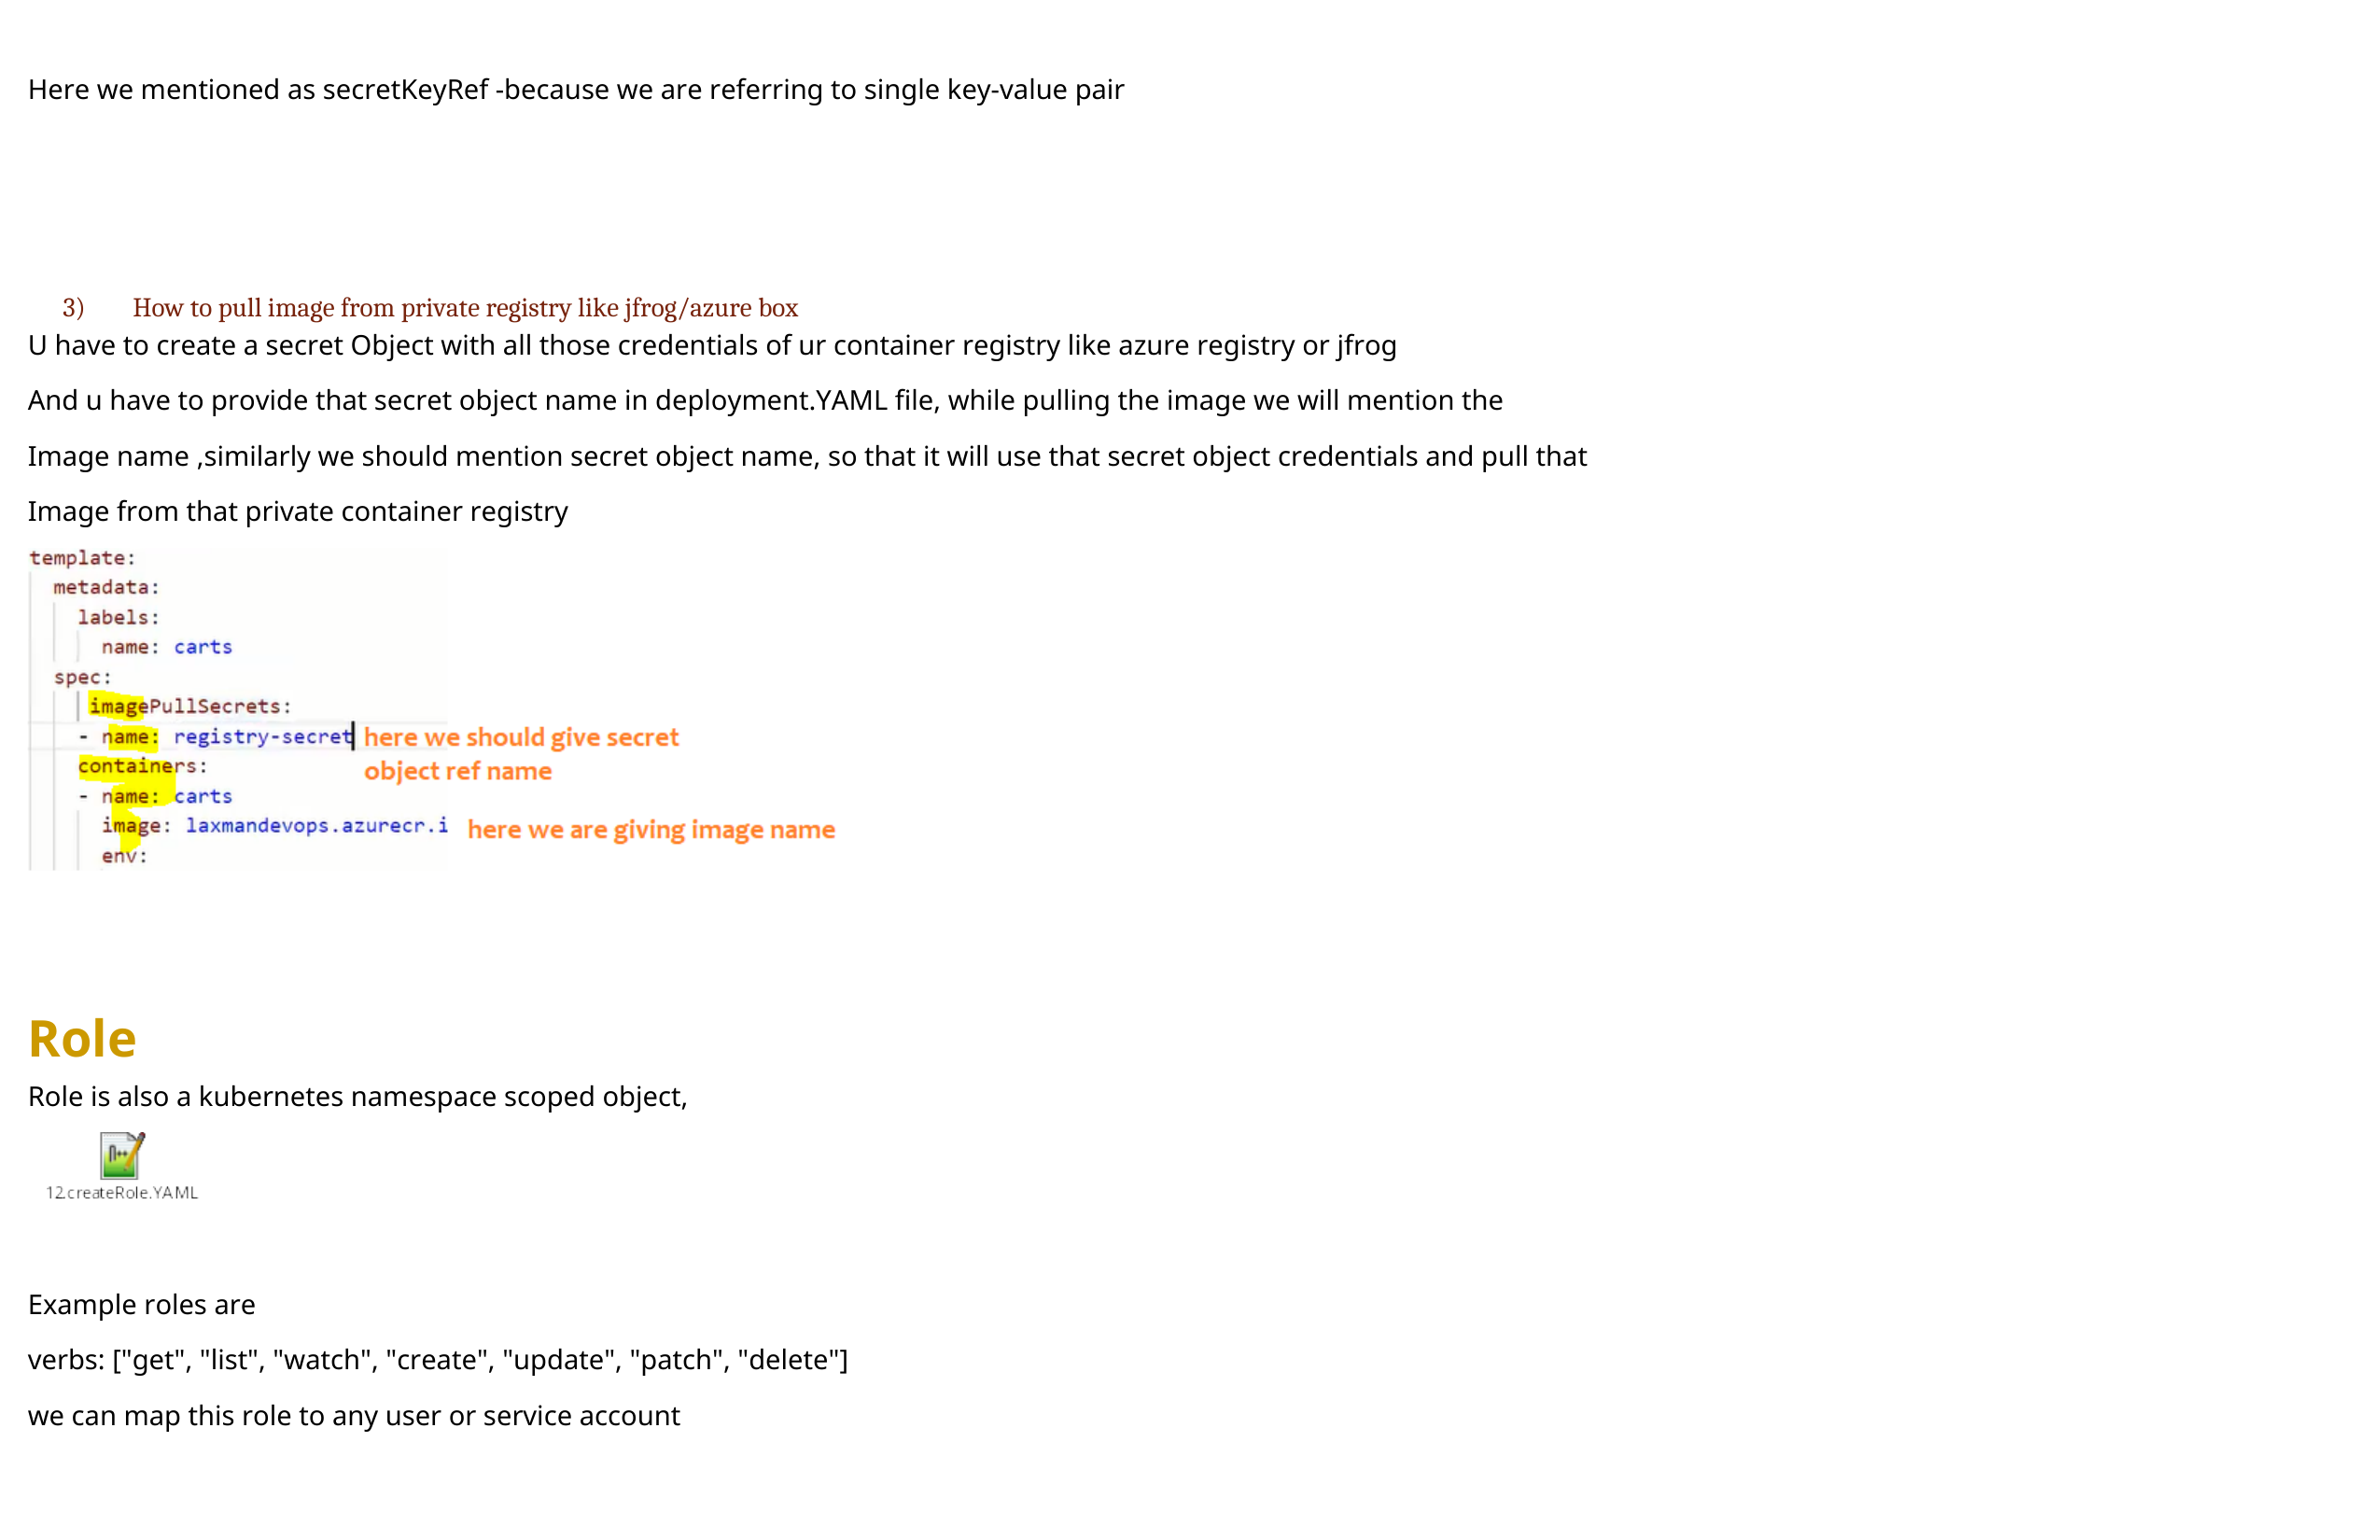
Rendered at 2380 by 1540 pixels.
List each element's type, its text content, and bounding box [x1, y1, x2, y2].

text Role [27, 1002, 2310, 1071]
text Role is also a kubernetes namespace scoped object, [27, 1077, 2310, 1113]
text Example roles are [27, 1285, 2310, 1323]
text verbs: ["get", "list", "watch", "create", "update", "patch", "delete"] [27, 1340, 2310, 1378]
subtitle How to pull image from private registry like jfrog/azure box [63, 292, 2310, 323]
picture [27, 548, 847, 874]
text And u have to provide that secret object name in deployment.YAML file, while pulling the image we will mention the [27, 381, 2310, 418]
text Image from that private container registry [27, 492, 2310, 529]
text U have to create a secret Object with all those credentials of ur container registry like azure registry or jfrog [27, 326, 2310, 363]
text we can map this role to any user or service account [27, 1396, 2310, 1434]
text Here we mentioned as secretKeyRef -because we are referring to single key-value pair [27, 70, 2310, 107]
text Image name ,similarly we should mention secret object name, so that it will use that secret object credentials and pull that [27, 437, 2310, 474]
